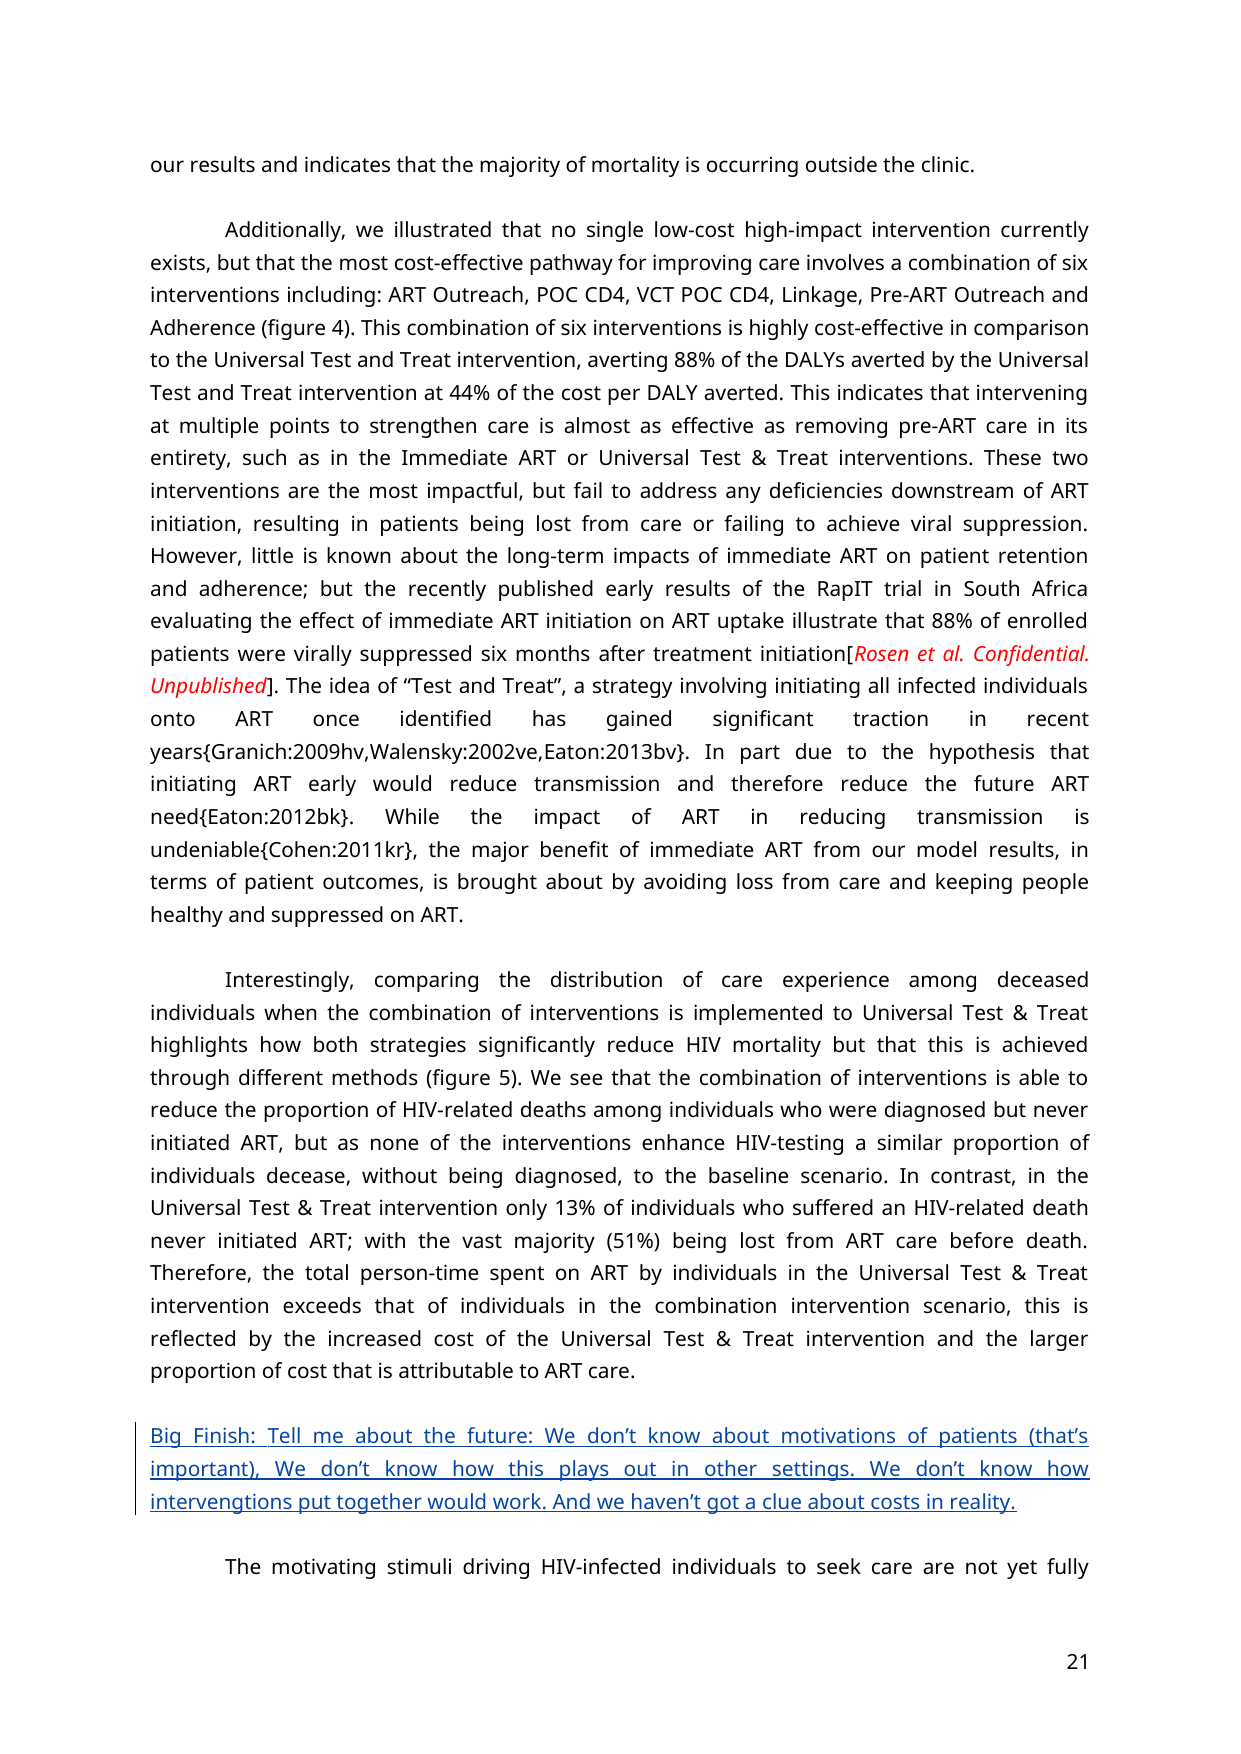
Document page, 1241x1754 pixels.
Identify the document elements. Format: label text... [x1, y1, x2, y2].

text Additionally, we illustrated that no single low-cost high-impact intervention currently exists, but that the most cost-effective pathway for improving care involves a combination of six interventions including: ART Outreach, POC CD4, VCT POC CD4, Linkage, Pre-ART Outreach and Adherence (figure 4). This combination of six interventions is highly cost-effective in comparison to the Universal Test and Treat intervention, averting 88% of the DALYs averted by the Universal Test and Treat intervention at 44% of the cost per DALY averted. This indicates that intervening at multiple points to strengthen care is almost as effective as removing pre-ART care in its entirety, such as in the Immediate ART or Universal Test & Treat interventions. These two interventions are the most impactful, but fail to address any deficiencies downstream of ART initiation, resulting in patients being lost from care or failing to achieve viral suppression. However, little is known about the long-term impacts of immediate ART on patient retention and adherence; but the recently published early results of the RapIT trial in South Africa evaluating the effect of immediate ART initiation on ART uptake illustrate that 88% of enrolled patients were virally suppressed six months after treatment initiation[Rosen et al. Confidential. Unpublished]. The idea of “Test and Treat”, a strategy involving initiating all infected individuals onto ART once identified has gained significant traction in recent years{Granich:2009hv,Walensky:2002ve, [150, 215, 1090, 928]
text Interestingly, comparing the distribution of care experience among deceased individuals when the combination of interventions is implemented to Universal Test & Treat highlights how both strategies significantly reduce HIV mortality but that this is achieved through different methods (figure 5). We see that the combination of interventions is able to reduce the proportion of HIV-related deaths among individuals who were diagnosed but never initiated ART, but as none of the interventions enhance HIV-testing a similar proportion of individuals decease, without being diagnosed, to the baseline scenario. In contrast, in the Universal Test & Treat intervention only 13% of individuals who suffered an HIV-related death never initiated ART; with the vast majority (51%) being lost from ART care before death. Therefore, the total person-time spent on ART by individuals in the Universal Test & Treat intervention exceeds that of individuals in the combination intervention scenario, this is reflected by the increased cost of the Universal Test & Treat intervention and the larger proportion of cost that is attributable to ART care. [150, 965, 1090, 1385]
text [150, 150, 1090, 178]
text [150, 1552, 1090, 1580]
